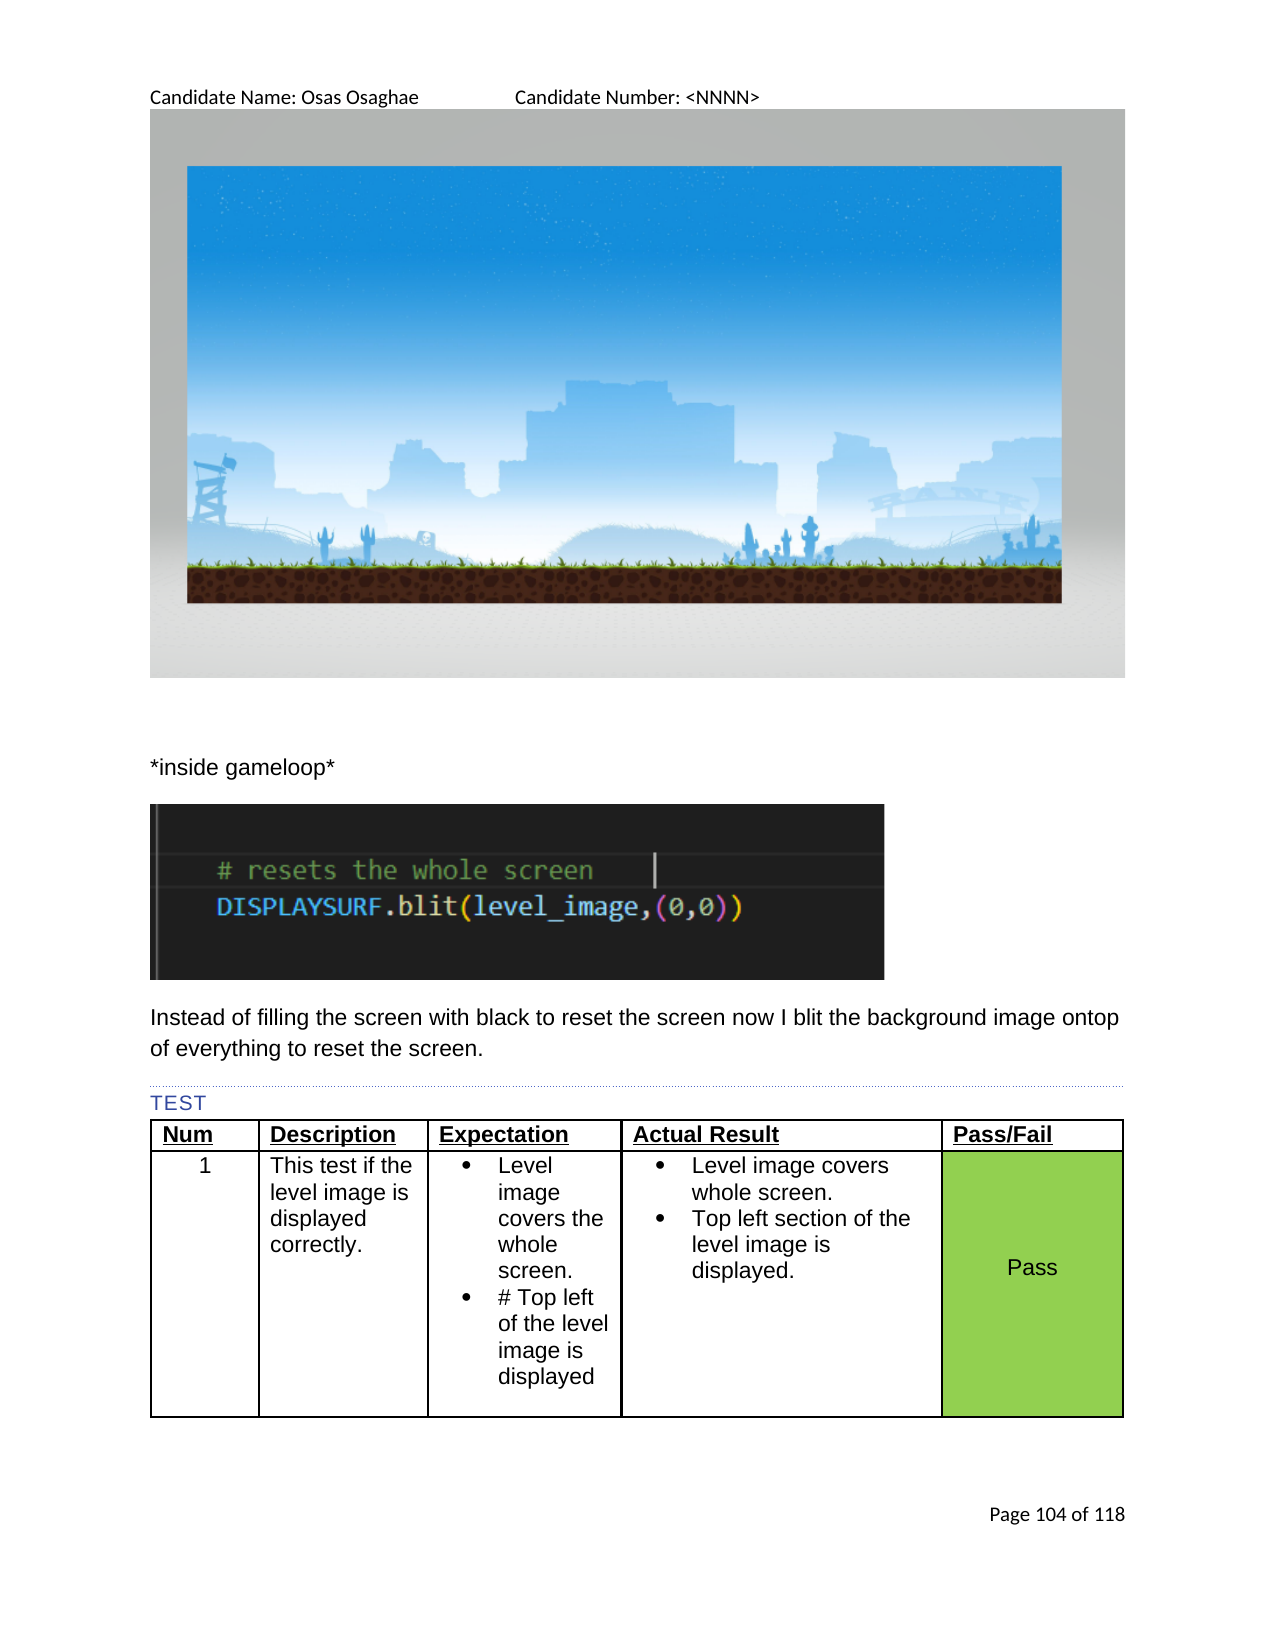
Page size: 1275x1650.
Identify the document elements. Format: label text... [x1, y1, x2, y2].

table_cell Level image covers the whole screen. # Top left of the level image is displayed [429, 1152, 620, 1416]
picture [150, 109, 1125, 678]
text *inside gameloop* [150, 754, 1125, 780]
table_header Actual Result [623, 1121, 941, 1150]
table_cell 1 [152, 1152, 258, 1416]
table_cell Pass [943, 1152, 1122, 1416]
subtitle Test [150, 1086, 1125, 1115]
table_header Num [152, 1121, 258, 1150]
table_header Pass/Fail [943, 1121, 1122, 1150]
picture [150, 804, 885, 980]
text Instead of filling the screen with black to reset the screen now I blit the background image ontop of everything to reset the screen. [150, 1004, 1125, 1061]
table_cell This test if the level image is displayed correctly. [260, 1152, 427, 1416]
table_header Expectation [429, 1121, 620, 1150]
table_cell Level image covers whole screen. Top left section of the level image is displayed. [623, 1152, 941, 1416]
table_header Description [260, 1121, 427, 1150]
